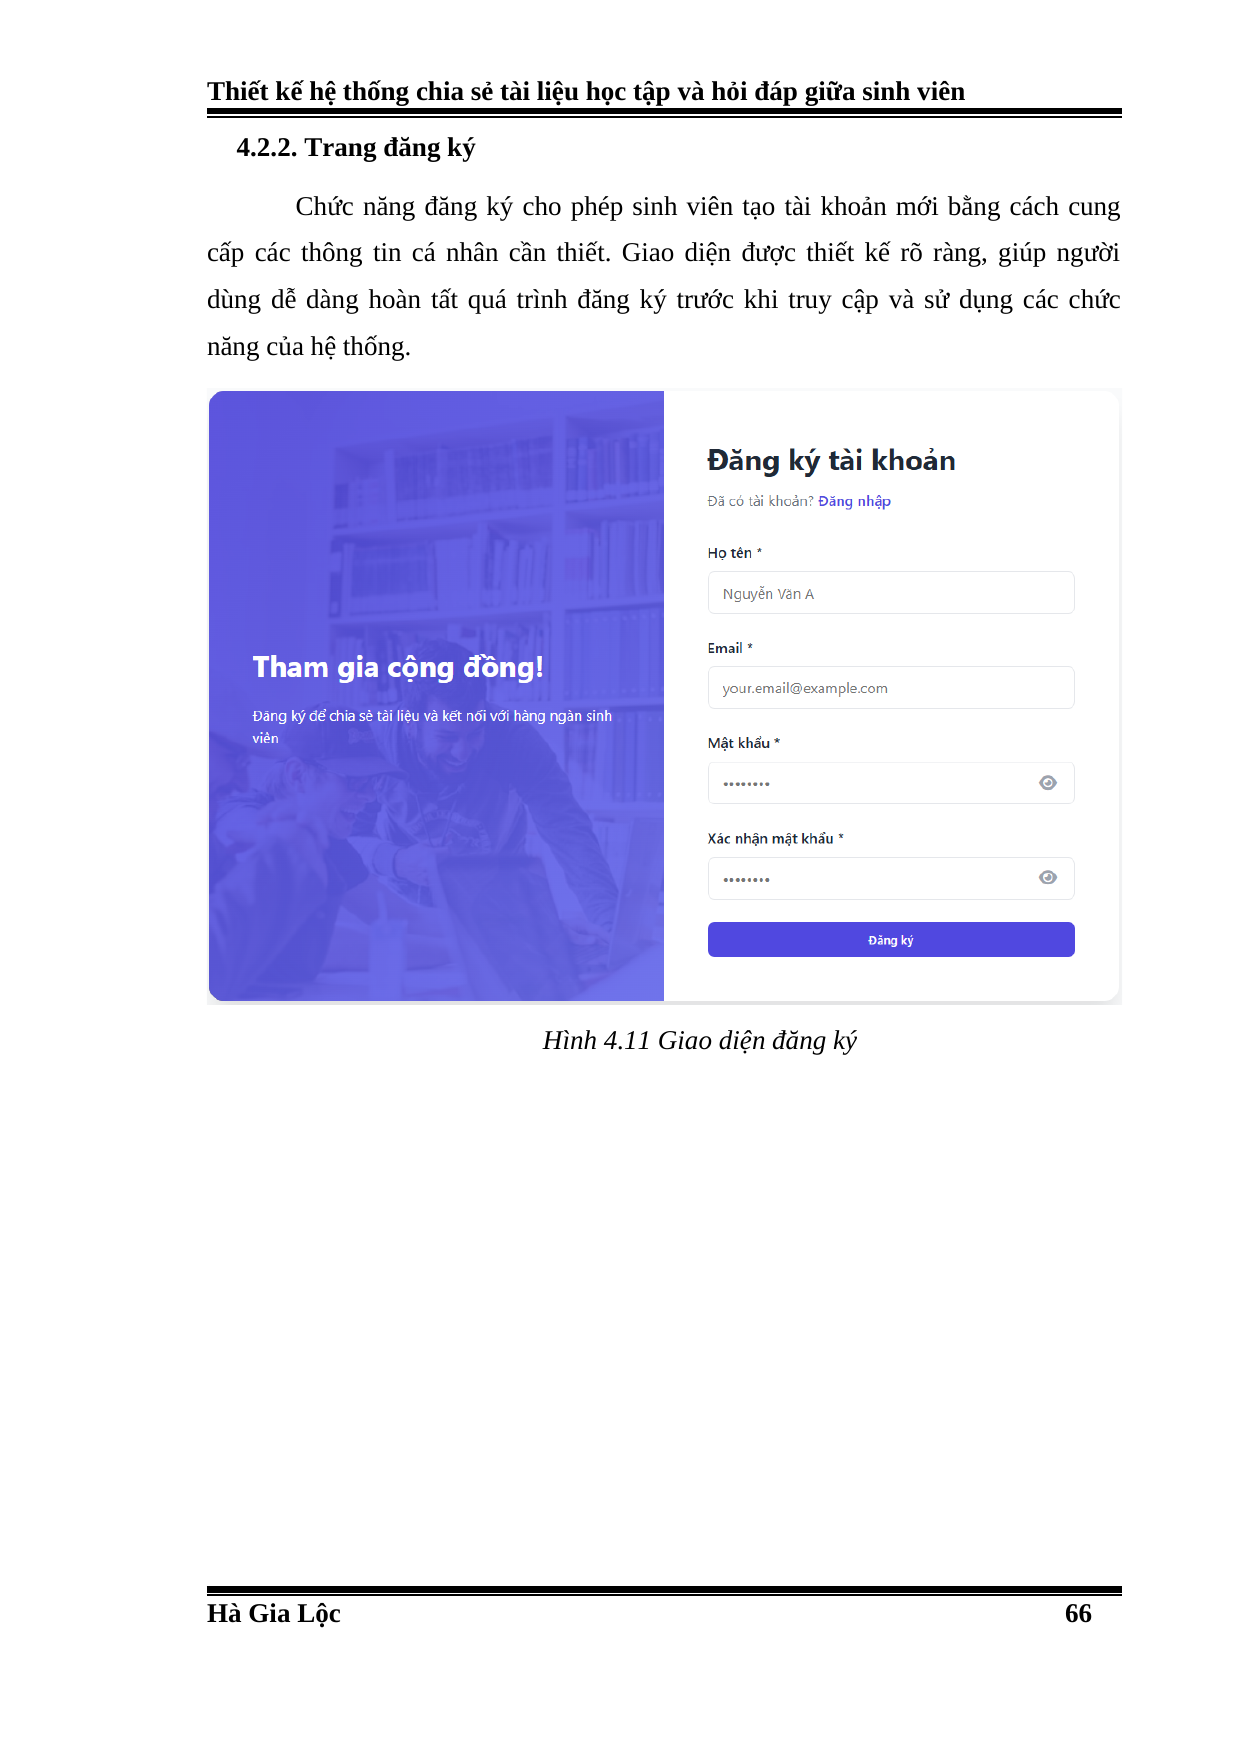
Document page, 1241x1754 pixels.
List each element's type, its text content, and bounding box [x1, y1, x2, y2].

subtitle Trang đăng ký [222, 131, 1122, 162]
picture [206, 388, 1123, 1005]
text Chức năng đăng ký cho phép sinh viên tạo tài khoản mới bằng cách cung cấp các thông tin cá nhân cần thiết. Giao diện được thiết kế rõ ràng, giúp người dùng dễ dàng hoàn tất quá trình đăng ký trước khi truy cập và sử dụng các chức năng của hệ thống. [207, 190, 1122, 361]
